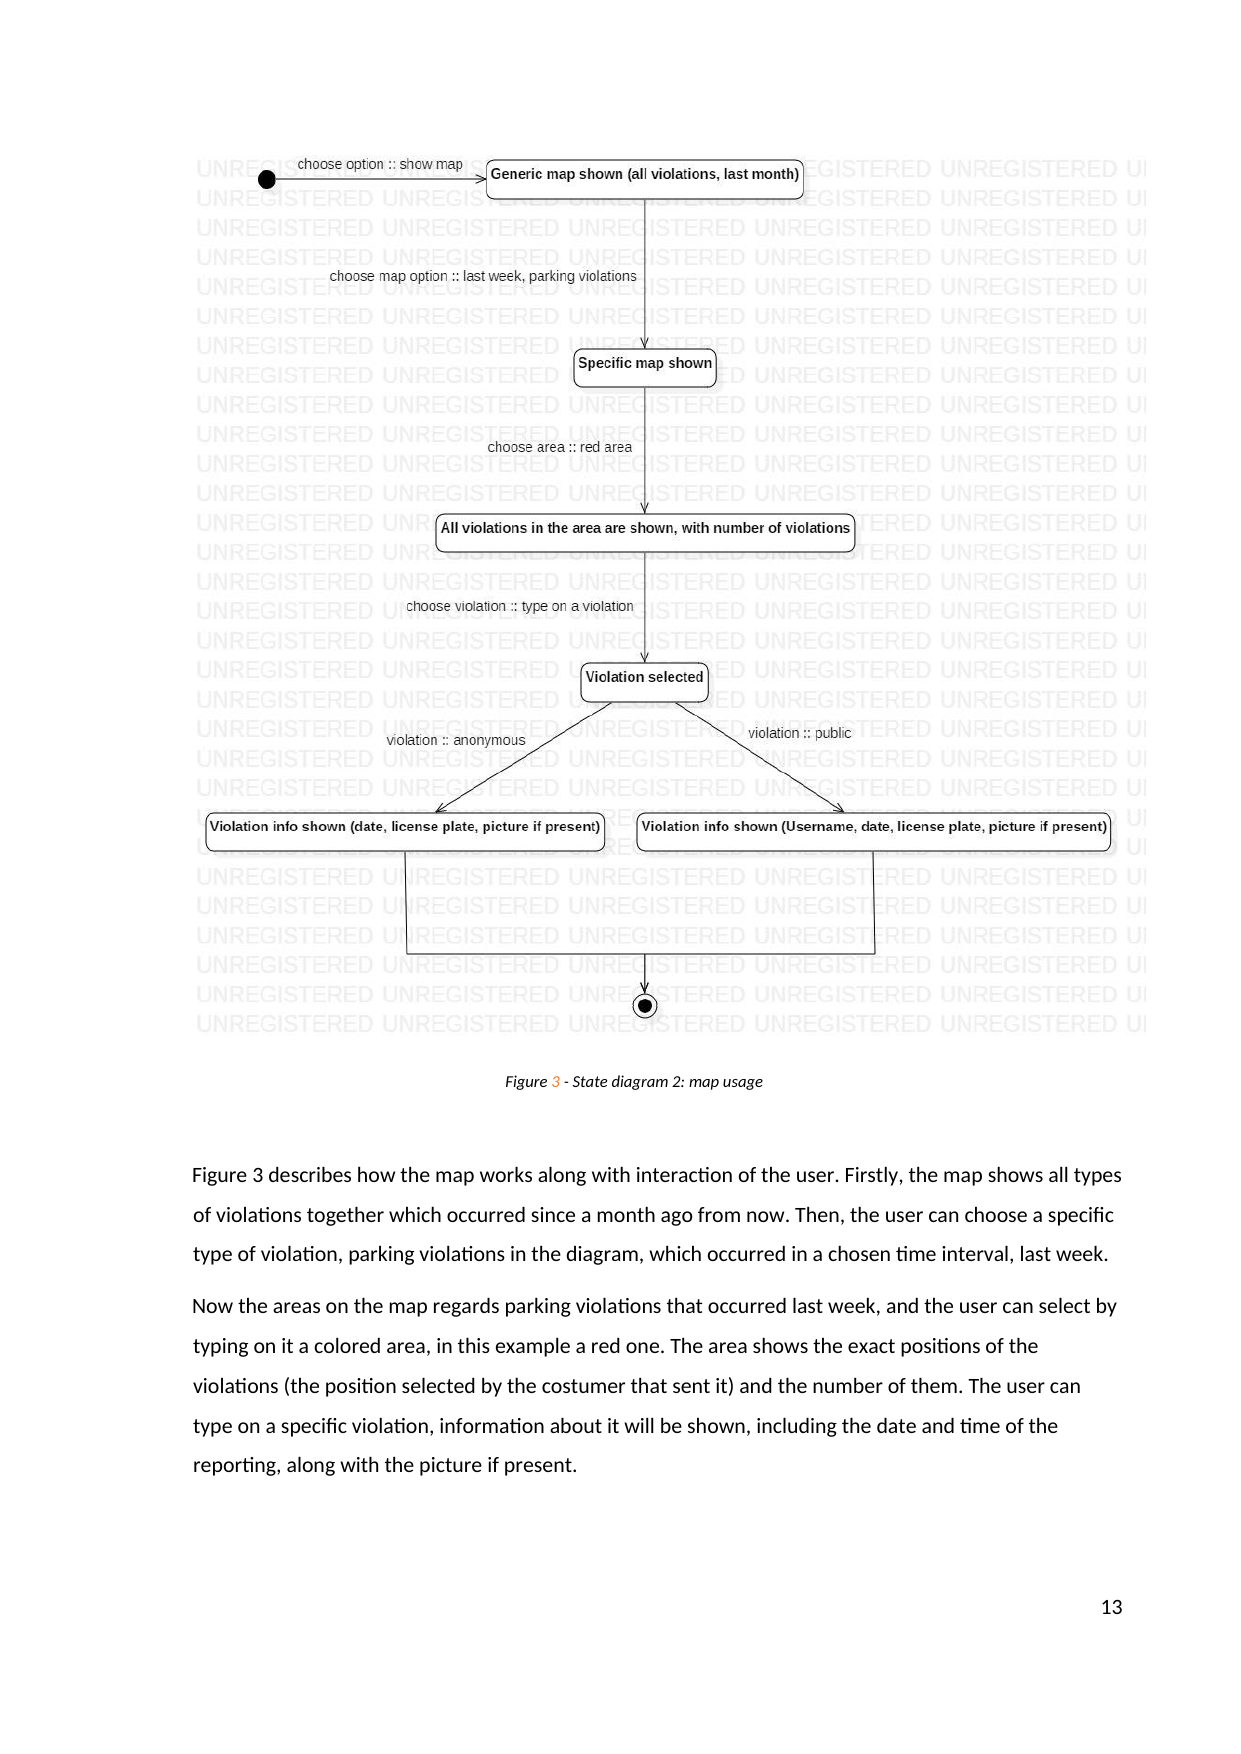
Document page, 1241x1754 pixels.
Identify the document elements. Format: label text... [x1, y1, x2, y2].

text Figure 3 describes how the map works along with interaction of the user. Firstly, the map shows all types of violations together which occurred since a month ago from now. Then, the user can choose a specific type of violation, parking violations in the diagram, which occurred in a chosen time interval, last week. [192, 1161, 1123, 1267]
text Figure 3 - State diagram 2: map usage [118, 1071, 1150, 1091]
picture [197, 147, 1147, 1057]
text Now the areas on the map regards parking violations that occurred last week, and the user can select by typing on it a colored area, in this example a red one. The area shows the exact positions of the violations (the position selected by the costumer that sent it) and the number of them. The user can type on a specific violation, information about it will be shown, including the date and time of the reporting, along with the picture if present. [192, 1293, 1123, 1478]
